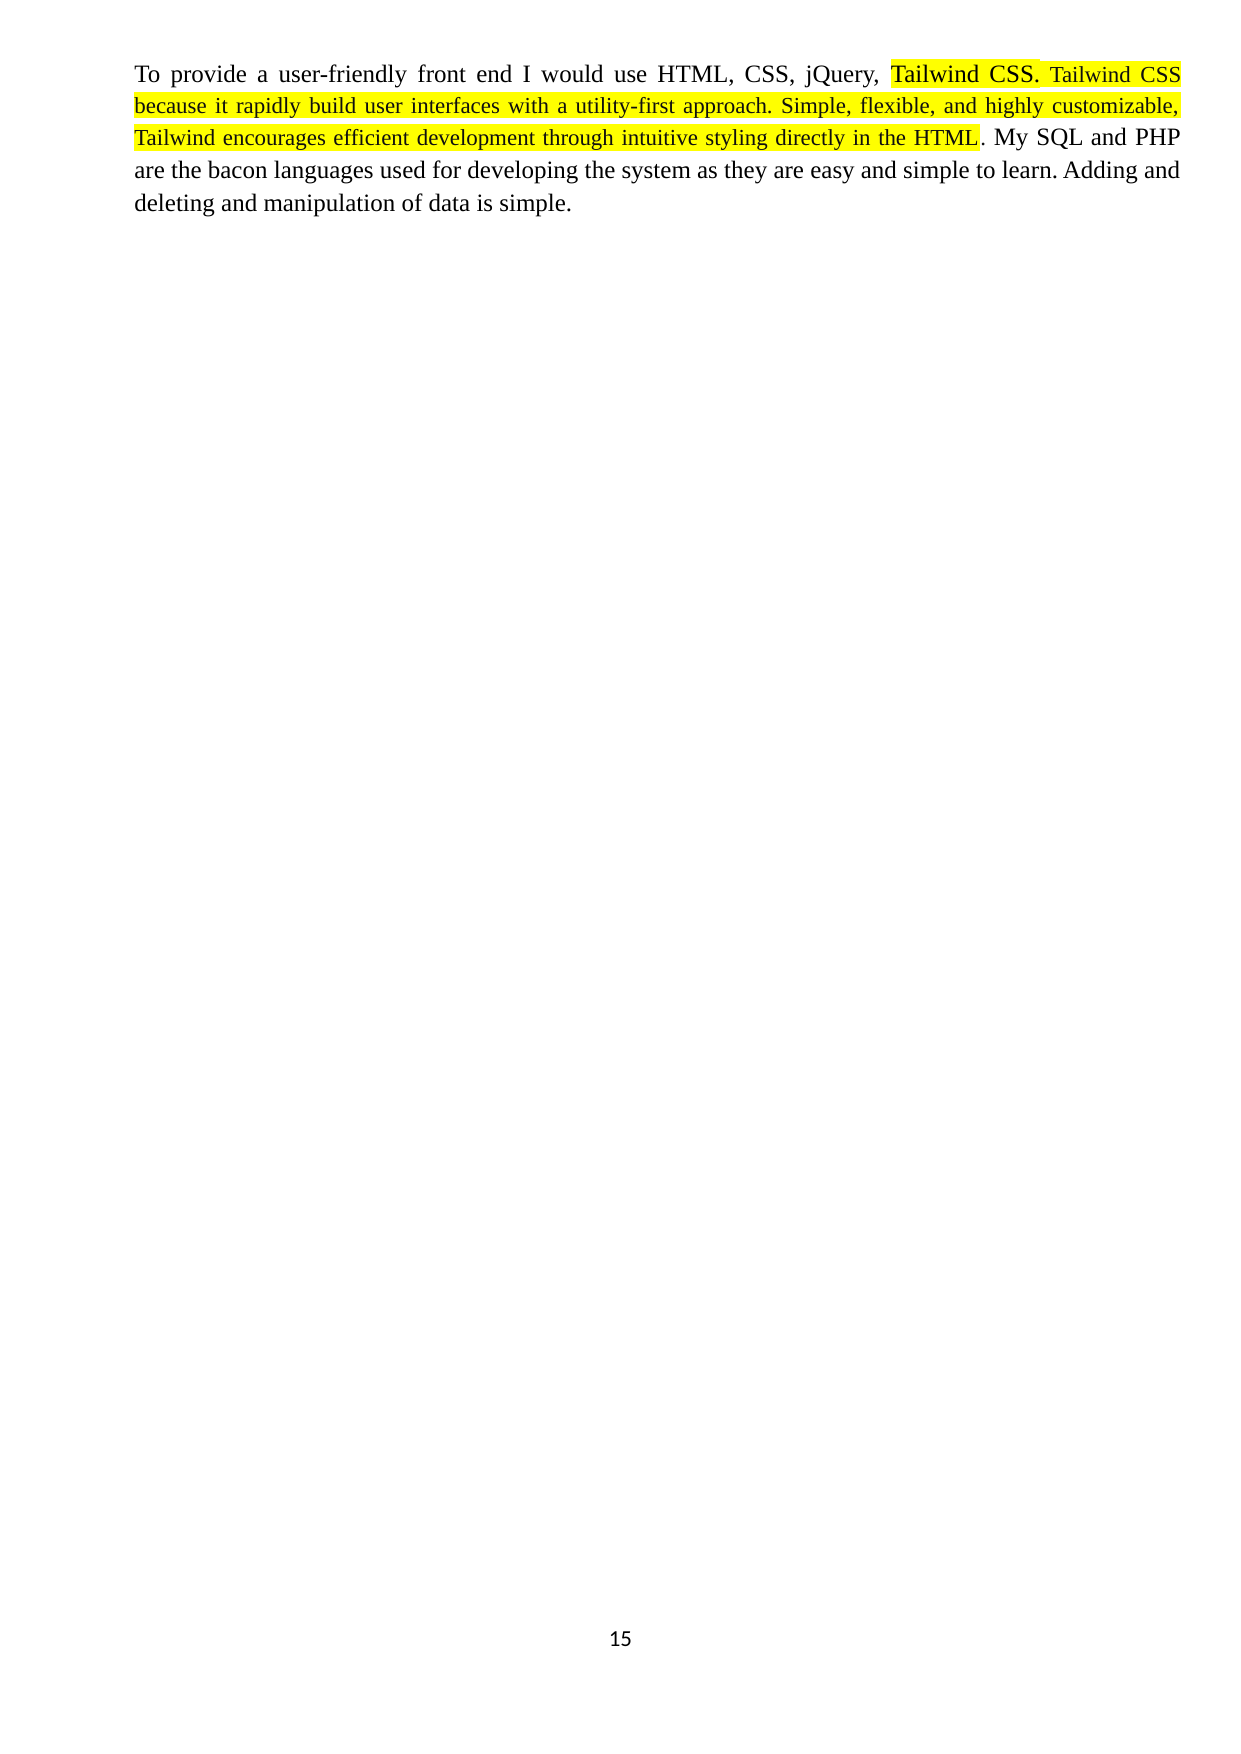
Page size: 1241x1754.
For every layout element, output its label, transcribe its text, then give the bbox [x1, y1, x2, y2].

text To provide a user-friendly front end I would use HTML, CSS, jQuery, Tailwind CSS. Tailwind CSS because it rapidly build user interfaces with a utility-first approach. Simple, flexible, and highly customizable, Tailwind encourages efficient development through intuitive styling directly in the HTML. My SQL and PHP are the bacon languages used for developing the system as they are easy and simple to learn. Adding and deleting and manipulation of data is simple. [134, 59, 1181, 92]
text To provide a user-friendly front end I would use HTML, CSS, jQuery, Tailwind CSS. Tailwind CSS because it rapidly build user interfaces with a utility-first approach. Simple, flexible, and highly customizable, Tailwind encourages efficient development through intuitive styling directly in the HTML. My SQL and PHP are the bacon languages used for developing the system as they are easy and simple to learn. Adding and deleting and manipulation of data is simple. [134, 118, 1181, 217]
